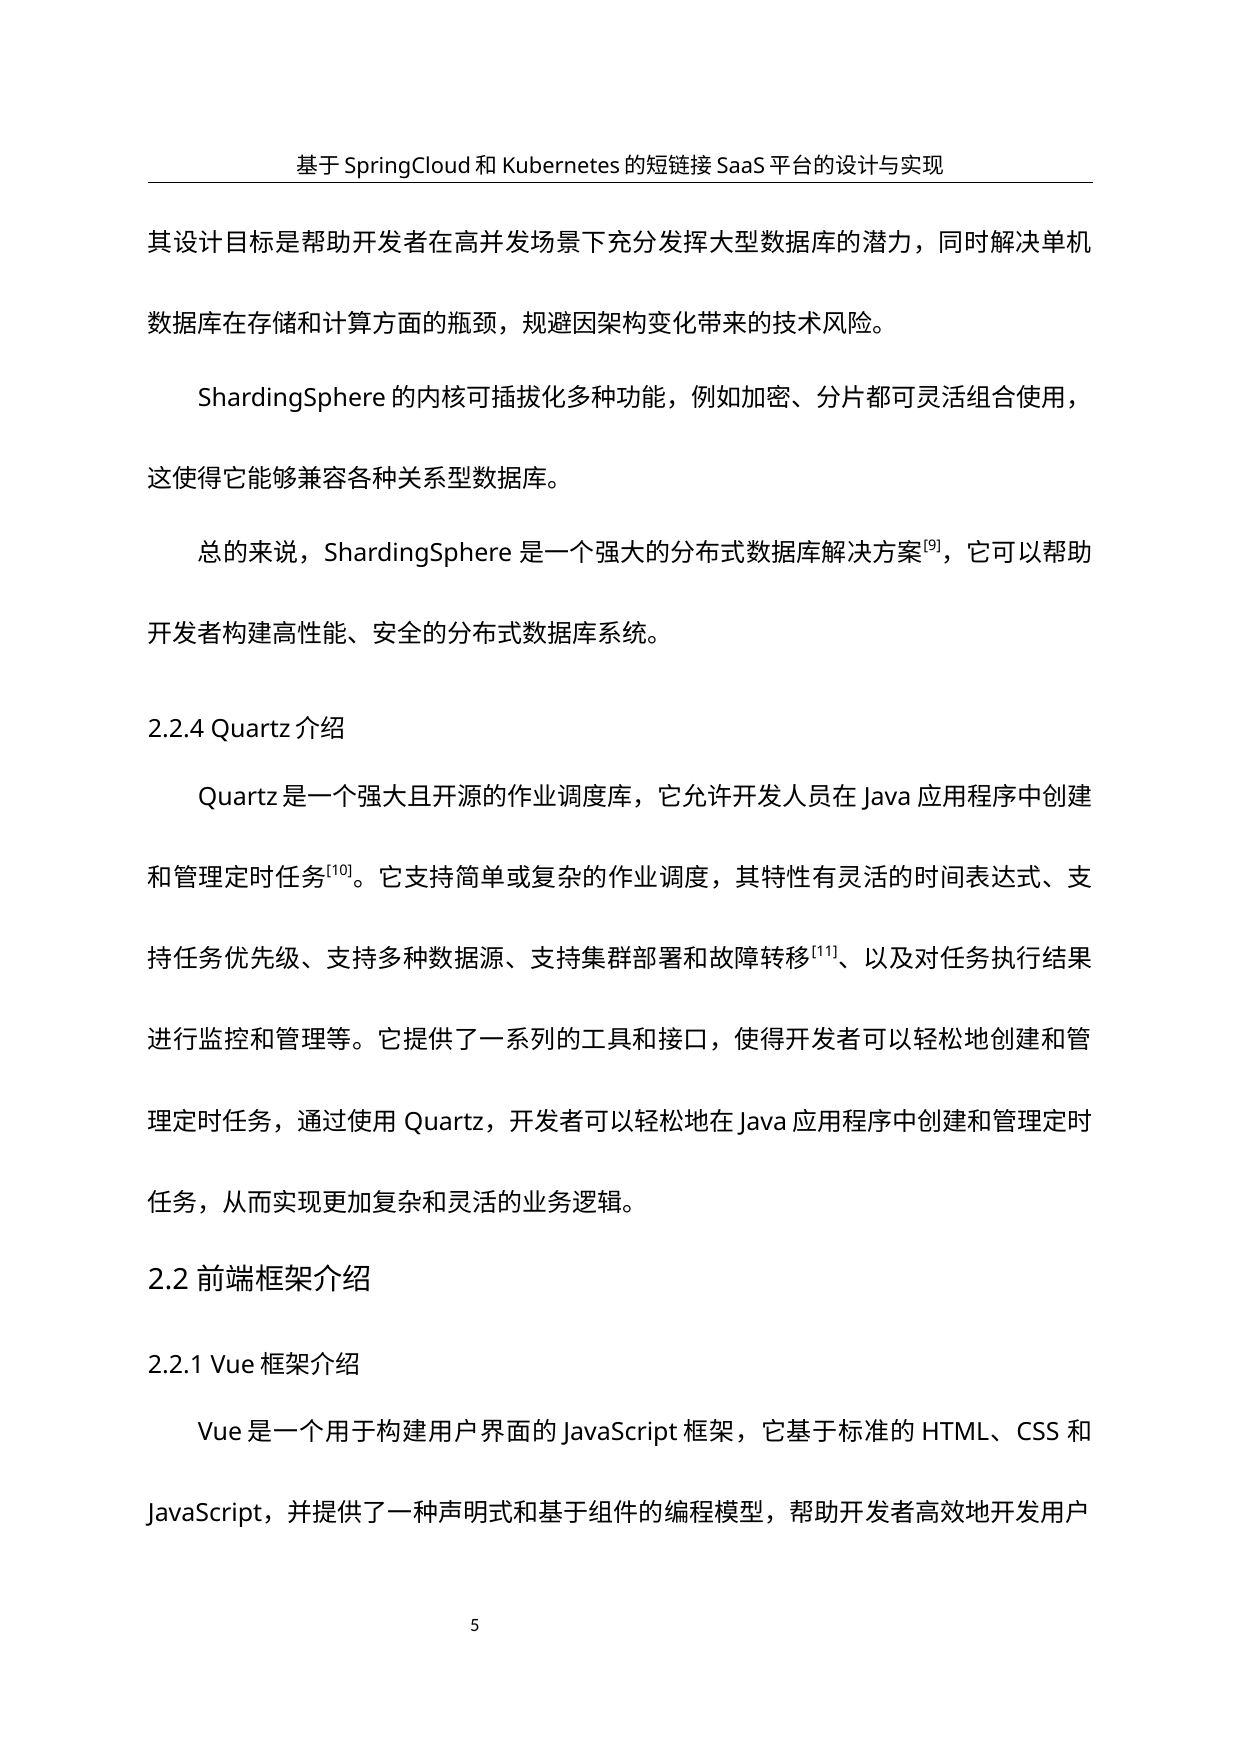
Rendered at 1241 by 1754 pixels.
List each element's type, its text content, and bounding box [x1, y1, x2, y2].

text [148, 1397, 1093, 1543]
subtitle 2.2.1 Vue框架介绍 [148, 1330, 1093, 1395]
text Quartz是一个强大且开源的作业调度库，它允许开发人员在 Java 应用程序中创建和管理定时任务[10]。它支持简单或复杂的作业调度，其特性有灵活的时间表达式、支持任务优先级、支持多种数据源、支持集群部署和故障转移[11]、以及对任务执行结果进行监控和管理等。它提供了一系列的工具和接口，使得开发者可以轻松地创建和管理定时任务，通过使用 Quartz，开发者可以轻松地在Java应用程序中创建和管理定时任务，从而实现更加复杂和灵活的业务逻辑。 [148, 762, 1093, 1233]
text 总的来说，ShardingSphere 是一个强大的分布式数据库解决方案[9]，它可以帮助开发者构建高性能、安全的分布式数据库系统。 [148, 518, 1093, 664]
text ShardingSphere的内核可插拔化多种功能，例如加密、分片都可灵活组合使用，这使得它能够兼容各种关系型数据库。 [148, 363, 1093, 509]
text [148, 208, 1093, 354]
subtitle 2.2.4 Quartz介绍 [148, 694, 1093, 759]
subtitle 2.2 前端框架介绍 [148, 1244, 1093, 1309]
